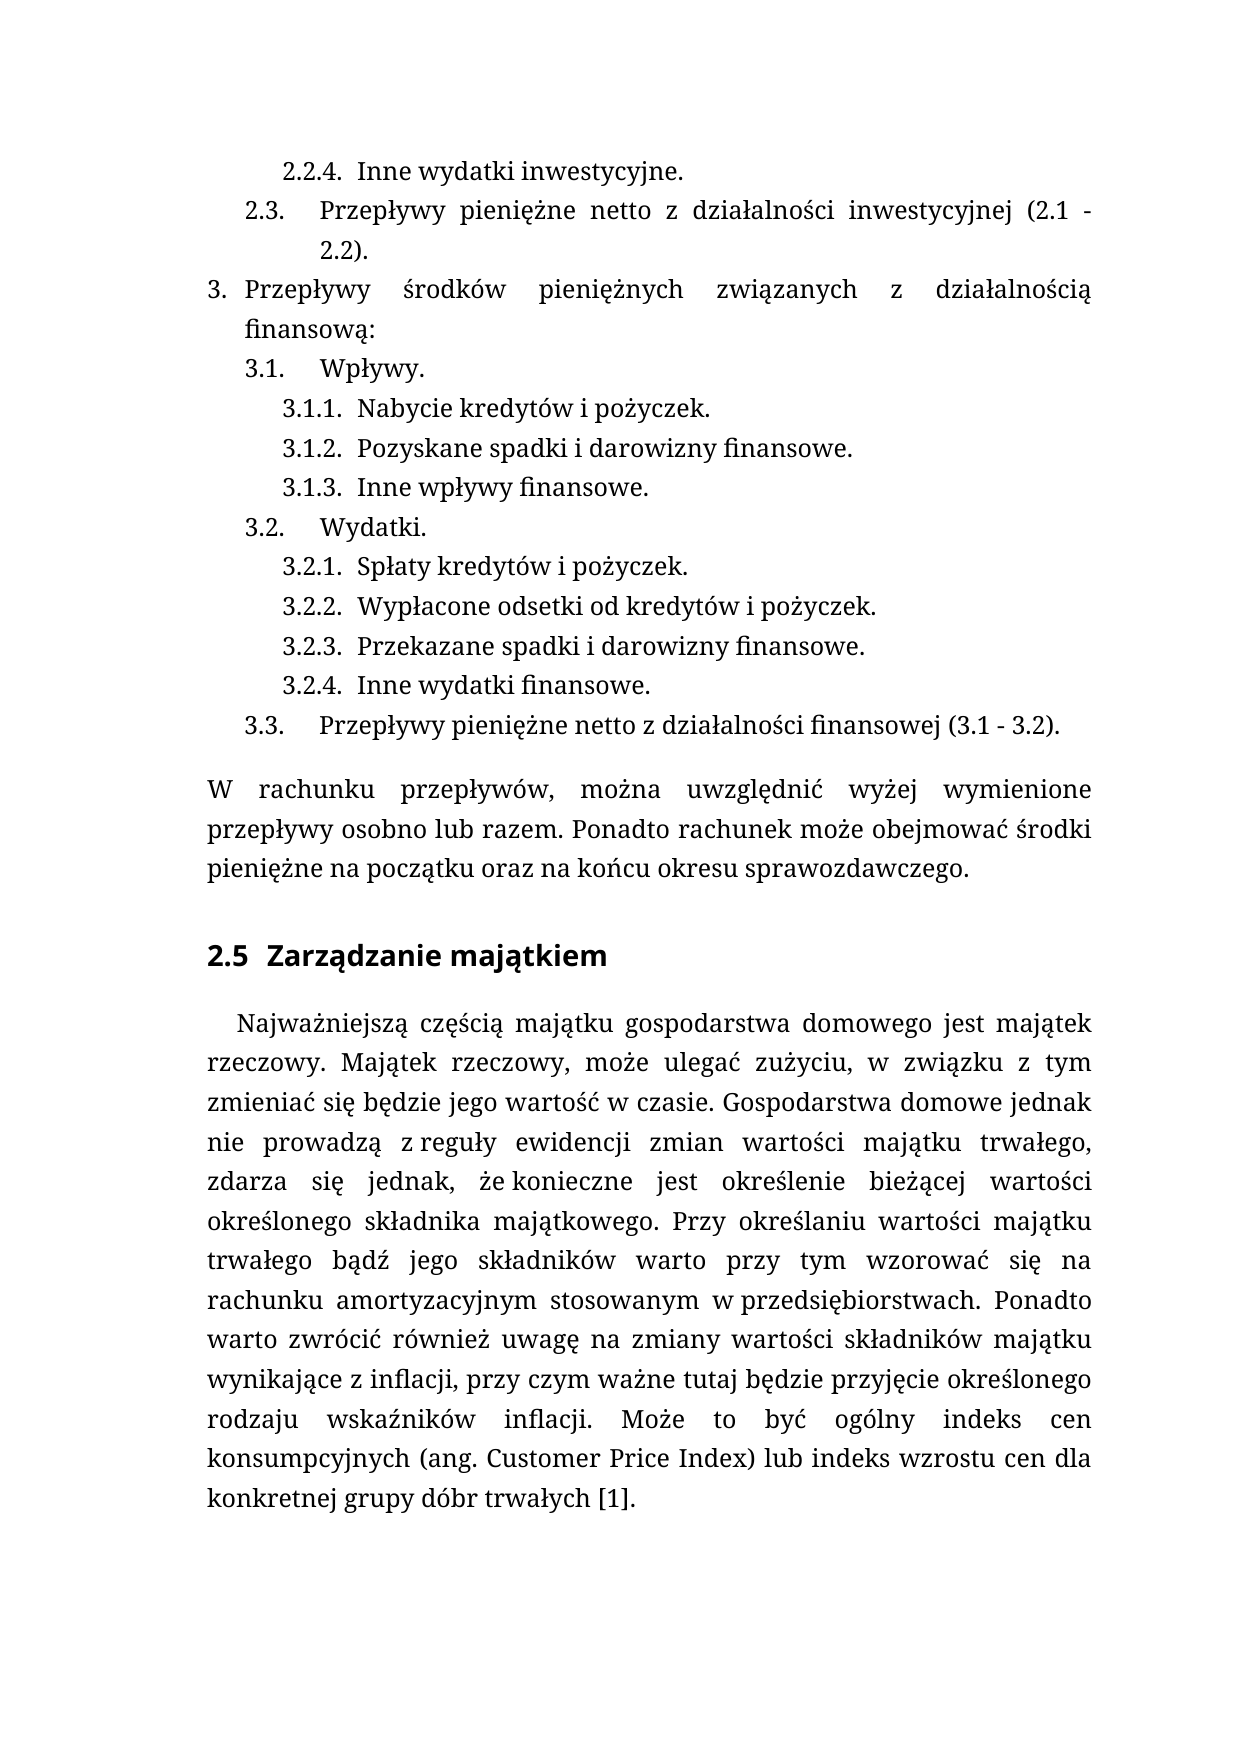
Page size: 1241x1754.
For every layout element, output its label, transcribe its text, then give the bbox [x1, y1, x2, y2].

list Przepływy pieniężne netto z działalności finansowej (3.1 - 3.2). [244, 702, 1092, 741]
list Inne wpływy finansowe. [282, 464, 1092, 504]
list Wypłacone odsetki od kredytów i pożyczek. [282, 583, 1092, 623]
list Pozyskane spadki i darowizny finansowe. [282, 425, 1092, 464]
list Inne wydatki finansowe. [282, 662, 1092, 702]
subtitle Zarządzanie majątkiem [207, 935, 1092, 975]
list Spłaty kredytów i pożyczek. [282, 543, 1092, 583]
list Inne wydatki inwestycyjne. [282, 148, 1092, 187]
list Przekazane spadki i darowizny finansowe. [282, 623, 1092, 662]
list Nabycie kredytów i pożyczek. [282, 385, 1092, 425]
list Przepływy środków pieniężnych związanych z działalnością finansową: [207, 266, 1092, 346]
list Wydatki. [244, 504, 1092, 543]
text Najważniejszą częścią majątku gospodarstwa domowego jest majątek rzeczowy. Majątek rzeczowy, może ulegać zużyciu, w związku z tym zmieniać się będzie jego wartość w czasie. Gospodarstwa domowe jednak nie prowadzą z reguły ewidencji zmian wartości majątku trwałego, zdarza się jednak, że konieczne jest określenie bieżącej wartości określonego składnika majątkowego. Przy określaniu wartości majątku trwałego bądź jego składników warto przy tym wzorować się na rachunku amortyzacyjnym stosowanym w przedsiębiorstwach. Ponadto warto zwrócić również uwagę na zmiany wartości składników majątku wynikające z inflacji, przy czym ważne tutaj będzie przyjęcie określonego rodzaju wskaźników inflacji. Może to być ogólny indeks cen konsumpcyjnych (ang. Customer Price Index) lub indeks wzrostu cen dla konkretnej grupy dóbr trwałych. [207, 1000, 1092, 1514]
text W rachunku przepływów, można uwzględnić wyżej wymienione przepływy osobno lub razem. Ponadto rachunek może obejmować środki pieniężne na początku oraz na końcu okresu sprawozdawczego. [207, 766, 1092, 885]
list Wpływy. [244, 346, 1092, 385]
list Przepływy pieniężne netto z działalności inwestycyjnej (2.1 - 2.2). [244, 187, 1092, 266]
